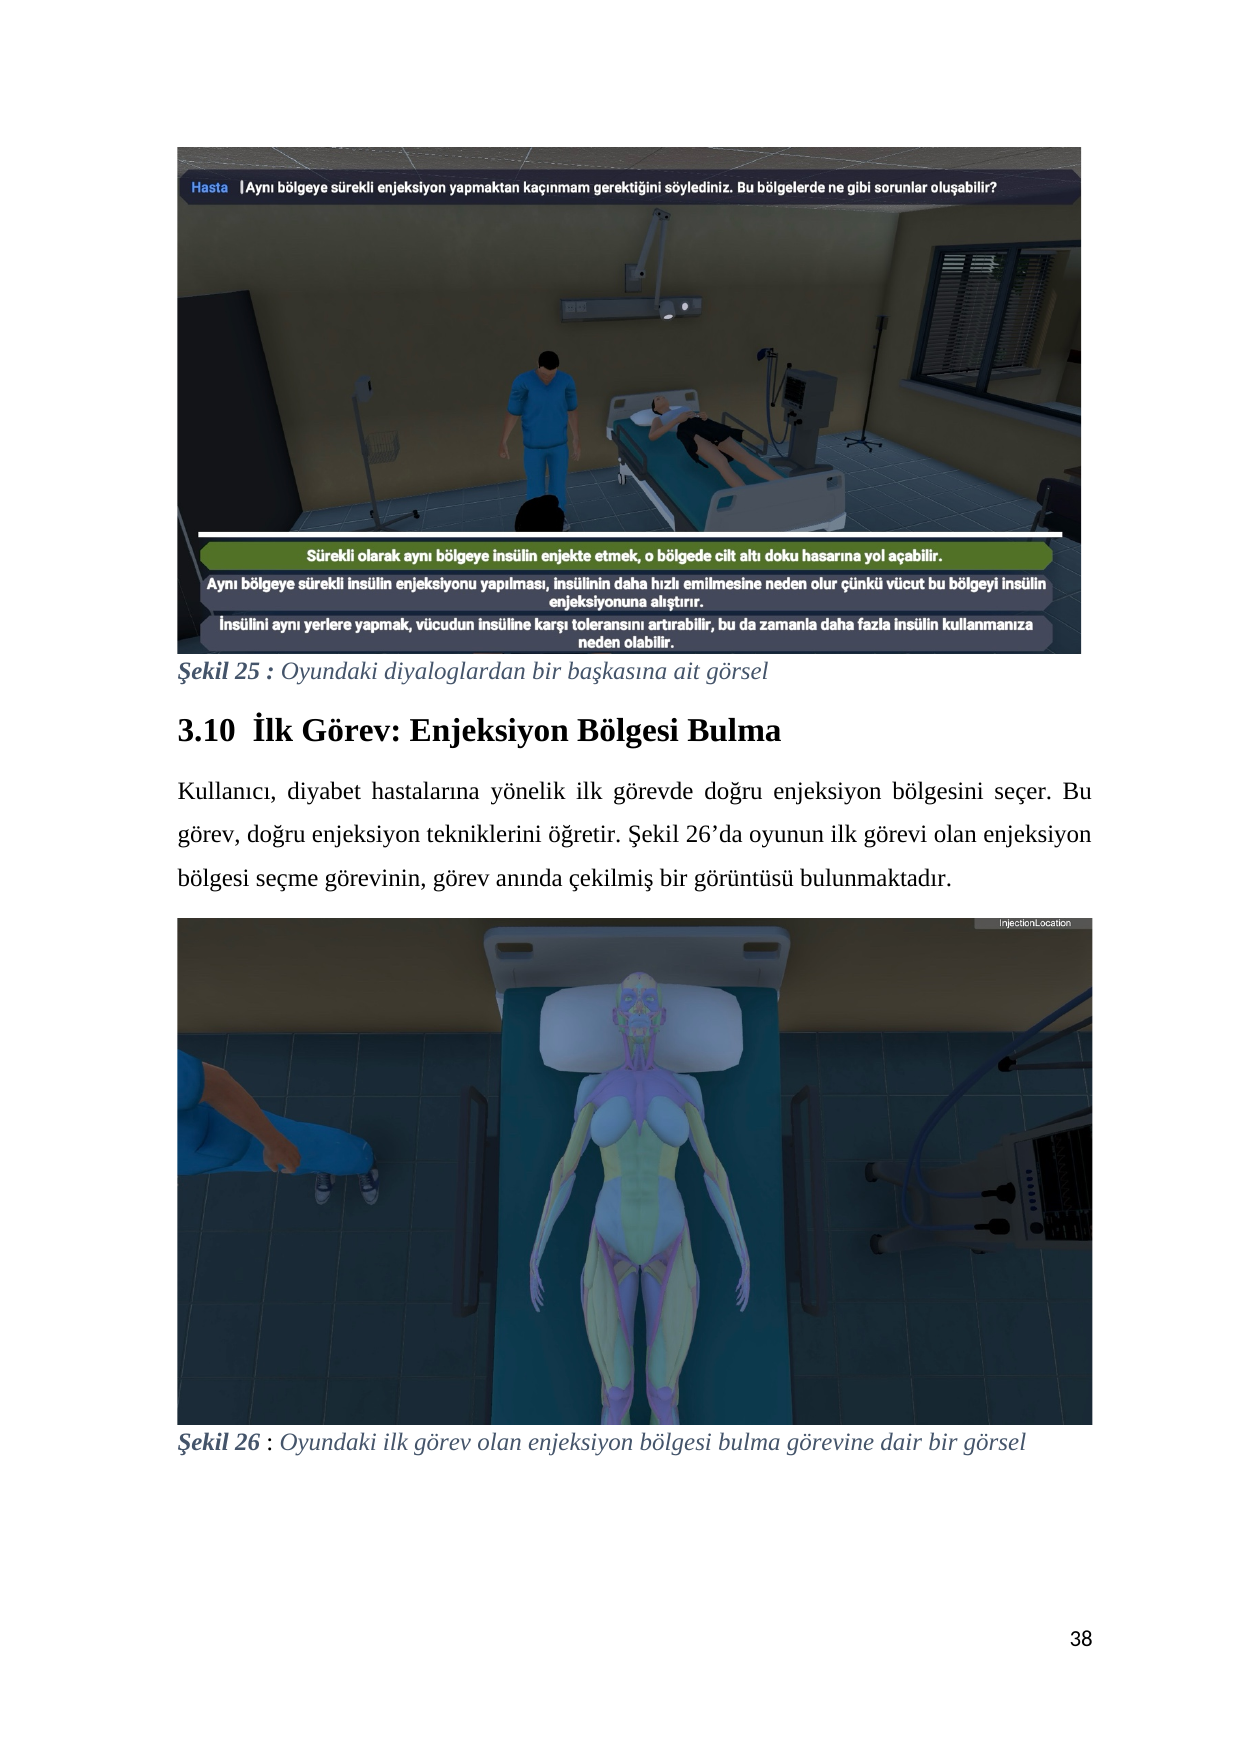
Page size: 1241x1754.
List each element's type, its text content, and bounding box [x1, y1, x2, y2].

subtitle İlk Görev: Enjeksiyon Bölgesi Bulma [177, 710, 1092, 748]
picture [177, 918, 1093, 1425]
text Şekil 26 : Oyundaki ilk görev olan enjeksiyon bölgesi bulma görevine dair bir görsel [177, 1427, 1092, 1456]
picture [177, 147, 1082, 654]
text Kullanıcı, diyabet hastalarına yönelik ilk görevde doğru enjeksiyon bölgesini seçer. Bu görev, doğru enjeksiyon tekniklerini öğretir. Şekil 26’da oyunun ilk görevi olan enjeksiyon bölgesi seçme görevinin, görev anında çekilmiş bir görüntüsü bulunmaktadır. [177, 776, 1092, 891]
text Şekil 25 : Oyundaki diyaloglardan bir başkasına ait görsel [177, 656, 1092, 685]
